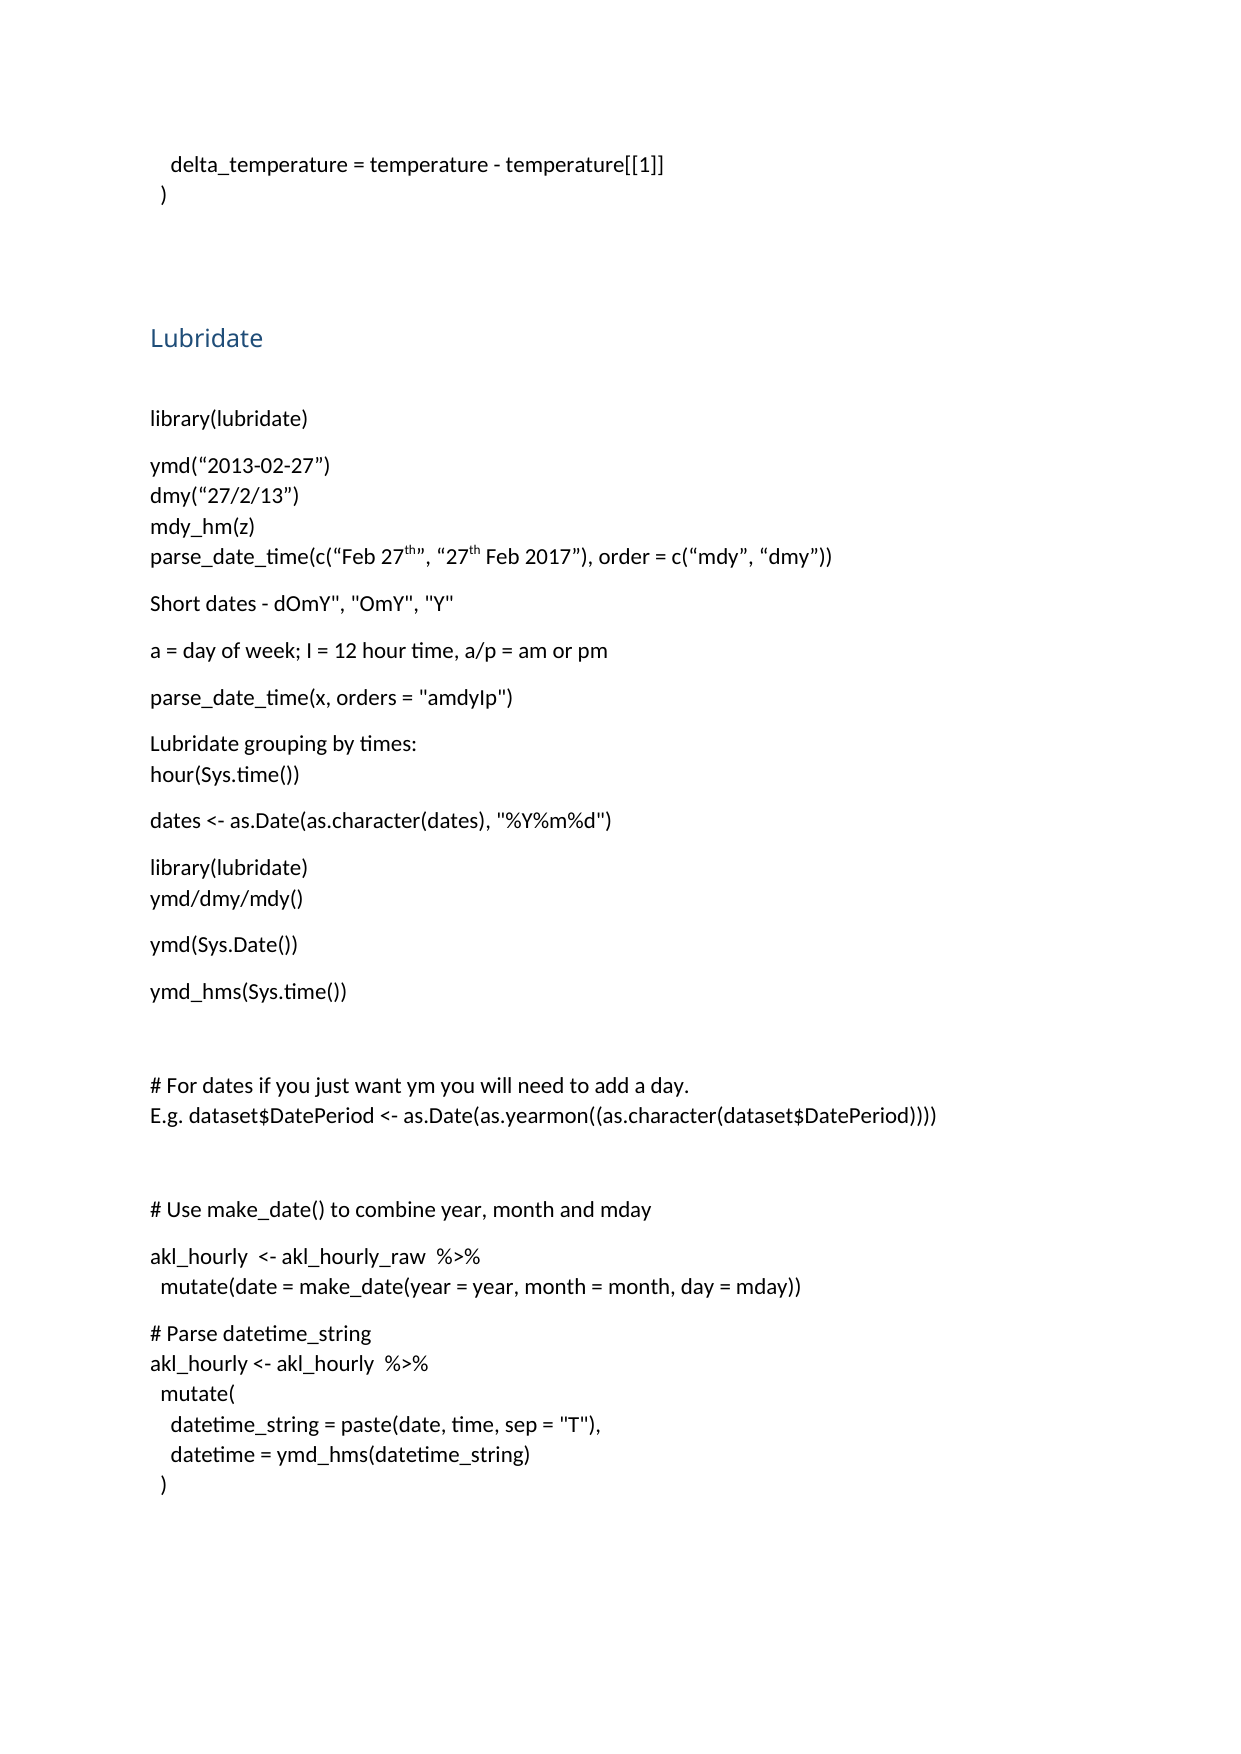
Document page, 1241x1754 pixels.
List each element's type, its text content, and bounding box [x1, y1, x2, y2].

text library(lubridate) [150, 404, 1090, 432]
text parse_date_time(x, orders = "amdyIp") [150, 683, 1090, 711]
text # Use make_date() to combine year, month and mday [150, 1195, 1090, 1223]
text Lubridate grouping by times: hour(Sys.time()) [150, 729, 1090, 788]
text a = day of week; I = 12 hour time, a/p = am or pm [150, 636, 1090, 664]
text # For dates if you just want ym you will need to add a day. E.g. dataset$DatePeriod <- as.Date(as.yearmon((as.character(dataset$DatePeriod)))) [150, 1071, 1090, 1129]
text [150, 150, 1090, 208]
text ymd_hms(Sys.time()) [150, 977, 1090, 1005]
text library(lubridate) ymd/dmy/mdy() [150, 853, 1090, 912]
text dates <- as.Date(as.character(dates), "%Y%m%d") [150, 807, 1090, 834]
text Short dates - dOmY", "OmY", "Y" [150, 589, 1090, 617]
text # Parse datetime_string akl_hourly <- akl_hourly %>% mutate( datetime_string = paste(date, time, sep = "T"), datetime = ymd_hms(datetime_string) ) [150, 1319, 1090, 1498]
text ymd(Sys.Date()) [150, 931, 1090, 958]
text ymd(“2013-02-27”) dmy(“27/2/13”) mdy_hm(z) parse_date_time(c(“Feb 27th”, “27th Feb 2017”), order = c(“mdy”, “dmy”)) [150, 451, 1090, 570]
subtitle Lubridate [150, 321, 1090, 355]
text akl_hourly <- akl_hourly_raw %>% mutate(date = make_date(year = year, month = month, day = mday)) [150, 1242, 1090, 1300]
